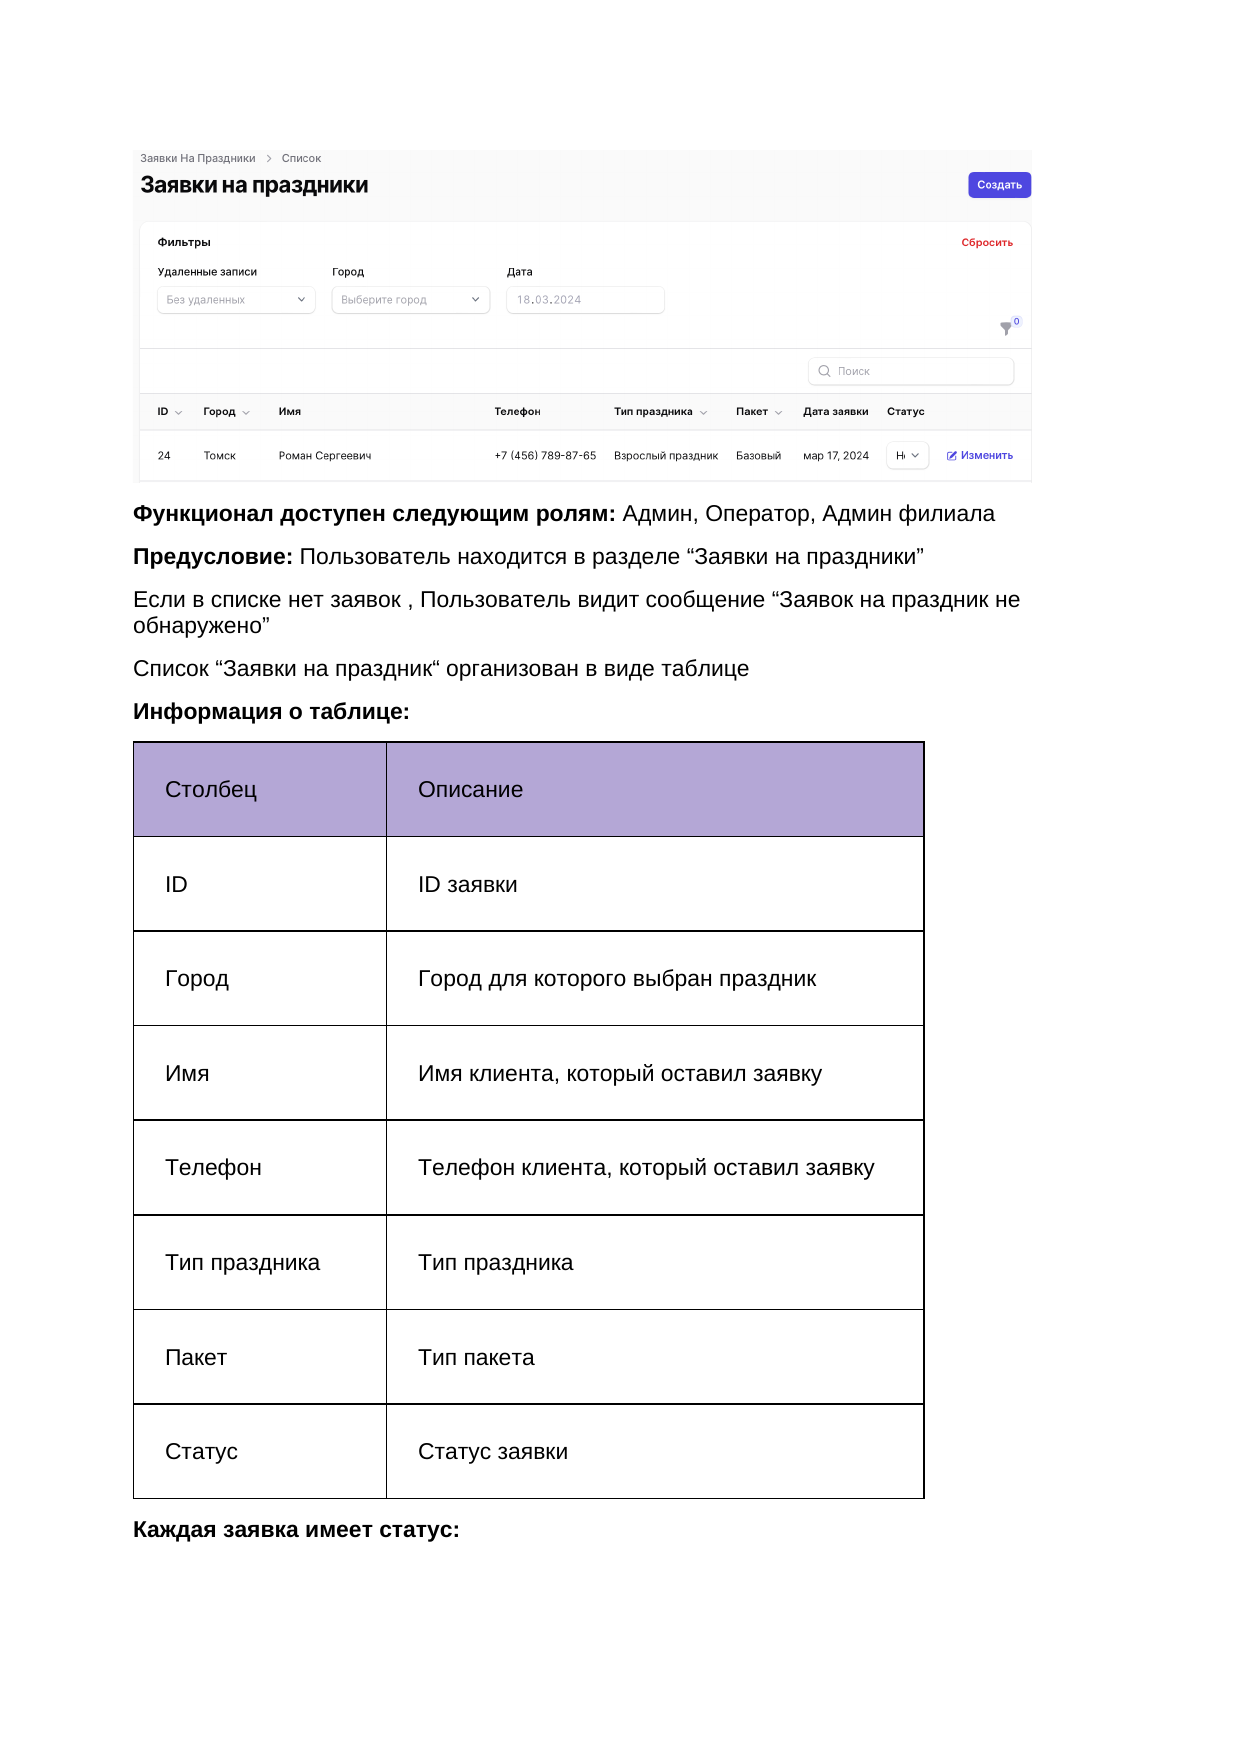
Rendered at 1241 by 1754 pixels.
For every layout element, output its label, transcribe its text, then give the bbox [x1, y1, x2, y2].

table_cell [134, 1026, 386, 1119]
text Список “Заявки на праздник“ организован в виде таблице [133, 655, 1090, 681]
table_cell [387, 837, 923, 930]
text Информация о таблице: [133, 698, 1090, 724]
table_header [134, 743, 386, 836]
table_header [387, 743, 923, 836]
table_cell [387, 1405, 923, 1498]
text Предусловие: Пользователь находится в разделе “Заявки на праздники” [133, 543, 1090, 569]
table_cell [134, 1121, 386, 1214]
text Если в списке нет заявок , Пользователь видит сообщение “Заявок на праздник не обнаружено” [133, 586, 1090, 638]
text Каждая заявка имеет статус: [133, 1516, 1090, 1542]
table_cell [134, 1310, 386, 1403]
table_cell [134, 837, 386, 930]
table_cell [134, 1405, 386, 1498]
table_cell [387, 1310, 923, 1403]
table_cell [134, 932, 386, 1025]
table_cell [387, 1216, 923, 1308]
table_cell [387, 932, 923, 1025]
text Функционал доступен следующим ролям: Админ, Оператор, Админ филиала [133, 499, 1090, 526]
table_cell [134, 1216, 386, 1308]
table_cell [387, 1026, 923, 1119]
picture [132, 150, 1032, 483]
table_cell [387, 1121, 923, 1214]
